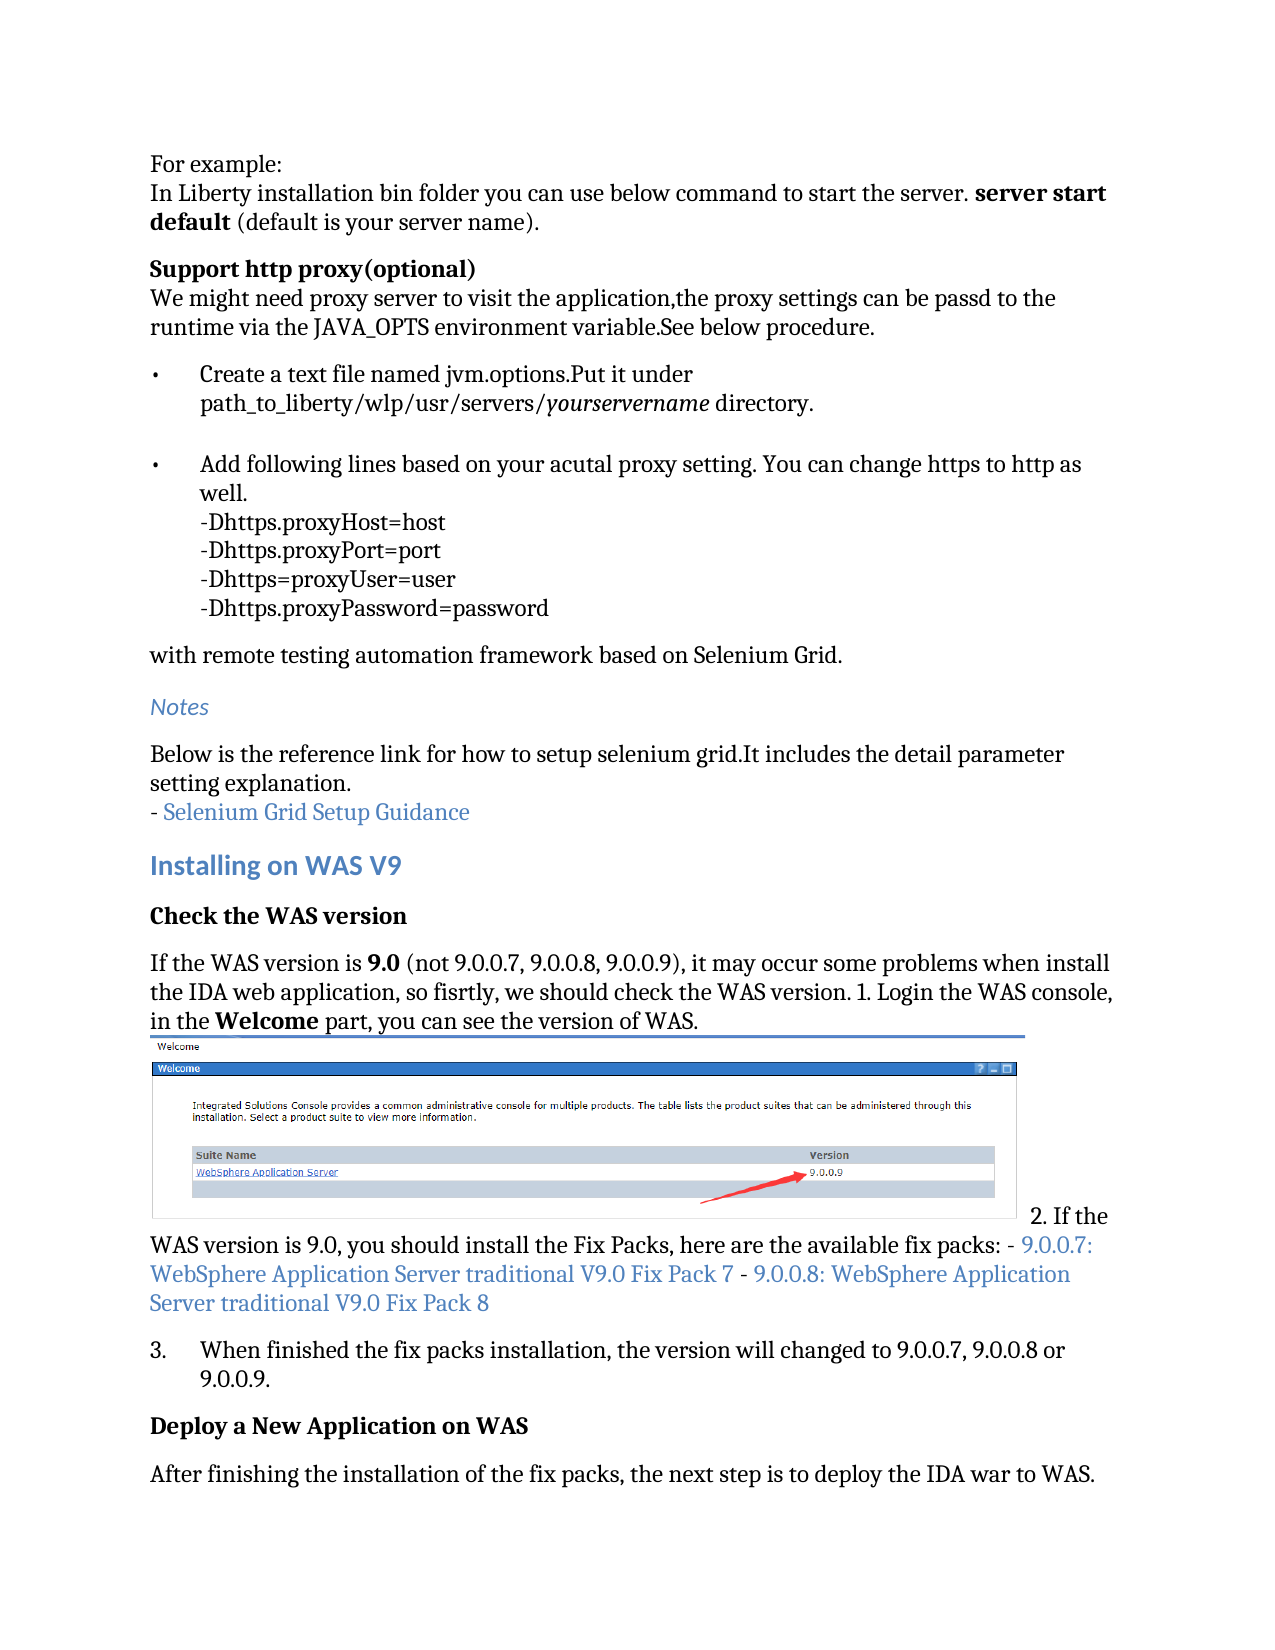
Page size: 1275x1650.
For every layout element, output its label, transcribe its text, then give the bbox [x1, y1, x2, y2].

subtitle Notes [150, 691, 1125, 721]
text Support http proxy(optional) We might need proxy server to visit the application,the proxy settings can be passd to the runtime via the JAVA_OPTS environment variable.See below procedure. [150, 255, 1125, 341]
list When finished the fix packs installation, the version will changed to 9.0.0.7, 9.0.0.8 or 9.0.0.9. [150, 1336, 1125, 1393]
text Deploy a New Application on WAS [150, 1412, 1125, 1441]
subtitle Installing on WAS V9 [150, 847, 1125, 883]
text with remote testing automation framework based on Selenium Grid. [150, 641, 1125, 670]
text For example: In Liberty installation bin folder you can use below command to start the server. server start default (default is your server name). [150, 150, 1125, 236]
picture [150, 1035, 1025, 1225]
text Below is the reference link for how to setup selenium grid.It includes the detail parameter setting explanation. - Selenium Grid Setup Guidance [150, 740, 1125, 826]
list Add following lines based on your acutal proxy setting. You can change https to http as well. -Dhttps.proxyHost=host -Dhttps.proxyPort=port -Dhttps=proxyUser=user -Dhttps.proxyPassword=password [150, 450, 1125, 622]
text After finishing the installation of the fix packs, the next step is to deploy the IDA war to WAS. [150, 1460, 1125, 1488]
text Check the WAS version [150, 902, 1125, 930]
list Create a text file named jvm.options.Put it under path_to_liberty/wlp/usr/servers/yourservername directory. [150, 360, 1125, 446]
